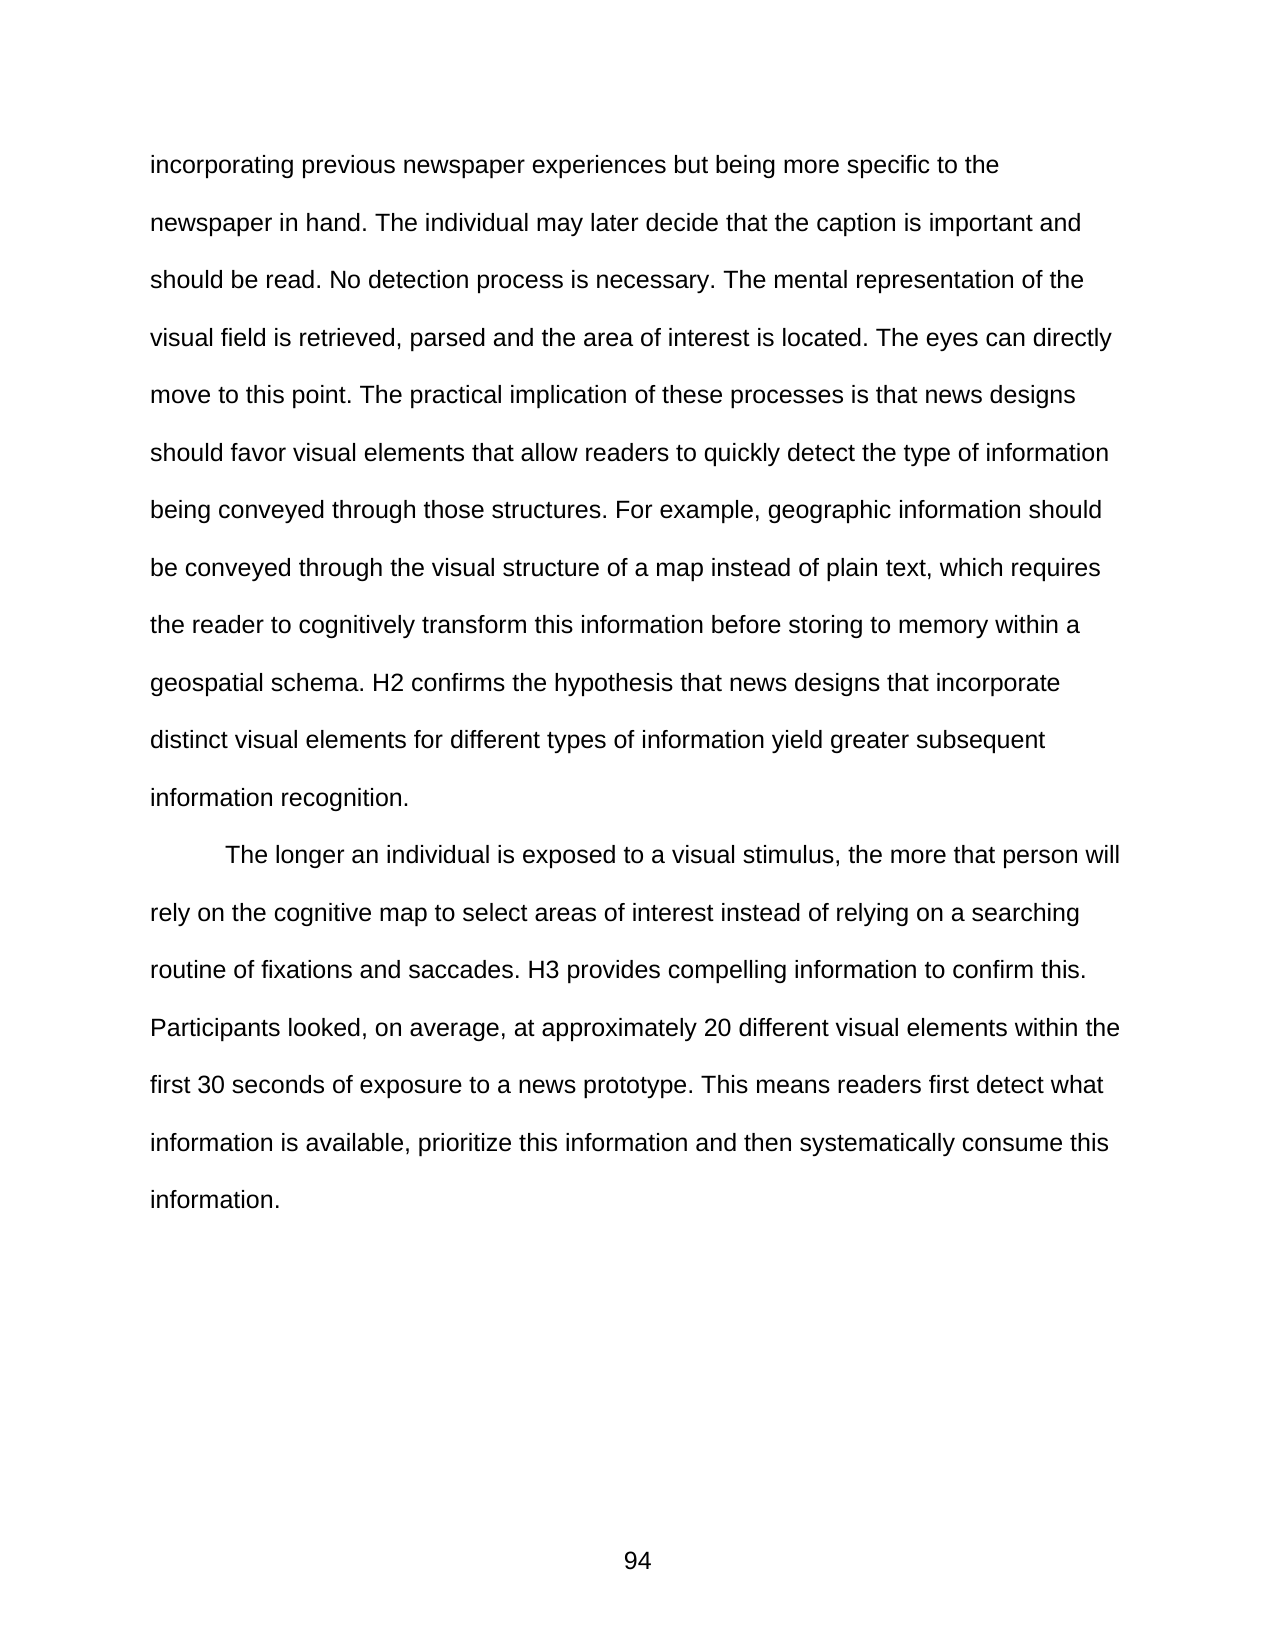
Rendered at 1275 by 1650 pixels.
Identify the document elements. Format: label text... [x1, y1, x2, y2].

text The longer an individual is exposed to a visual stimulus, the more that person will rely on the cognitive map to select areas of interest instead of relying on a searching routine of fixations and saccades. H3 provides compelling information to confirm this. Participants looked, on average, at approximately 20 different visual elements within the first 30 seconds of exposure to a news prototype. This means readers first detect what information is available, prioritize this information and then systematically consume this information. [150, 840, 1125, 1214]
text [150, 150, 1125, 811]
